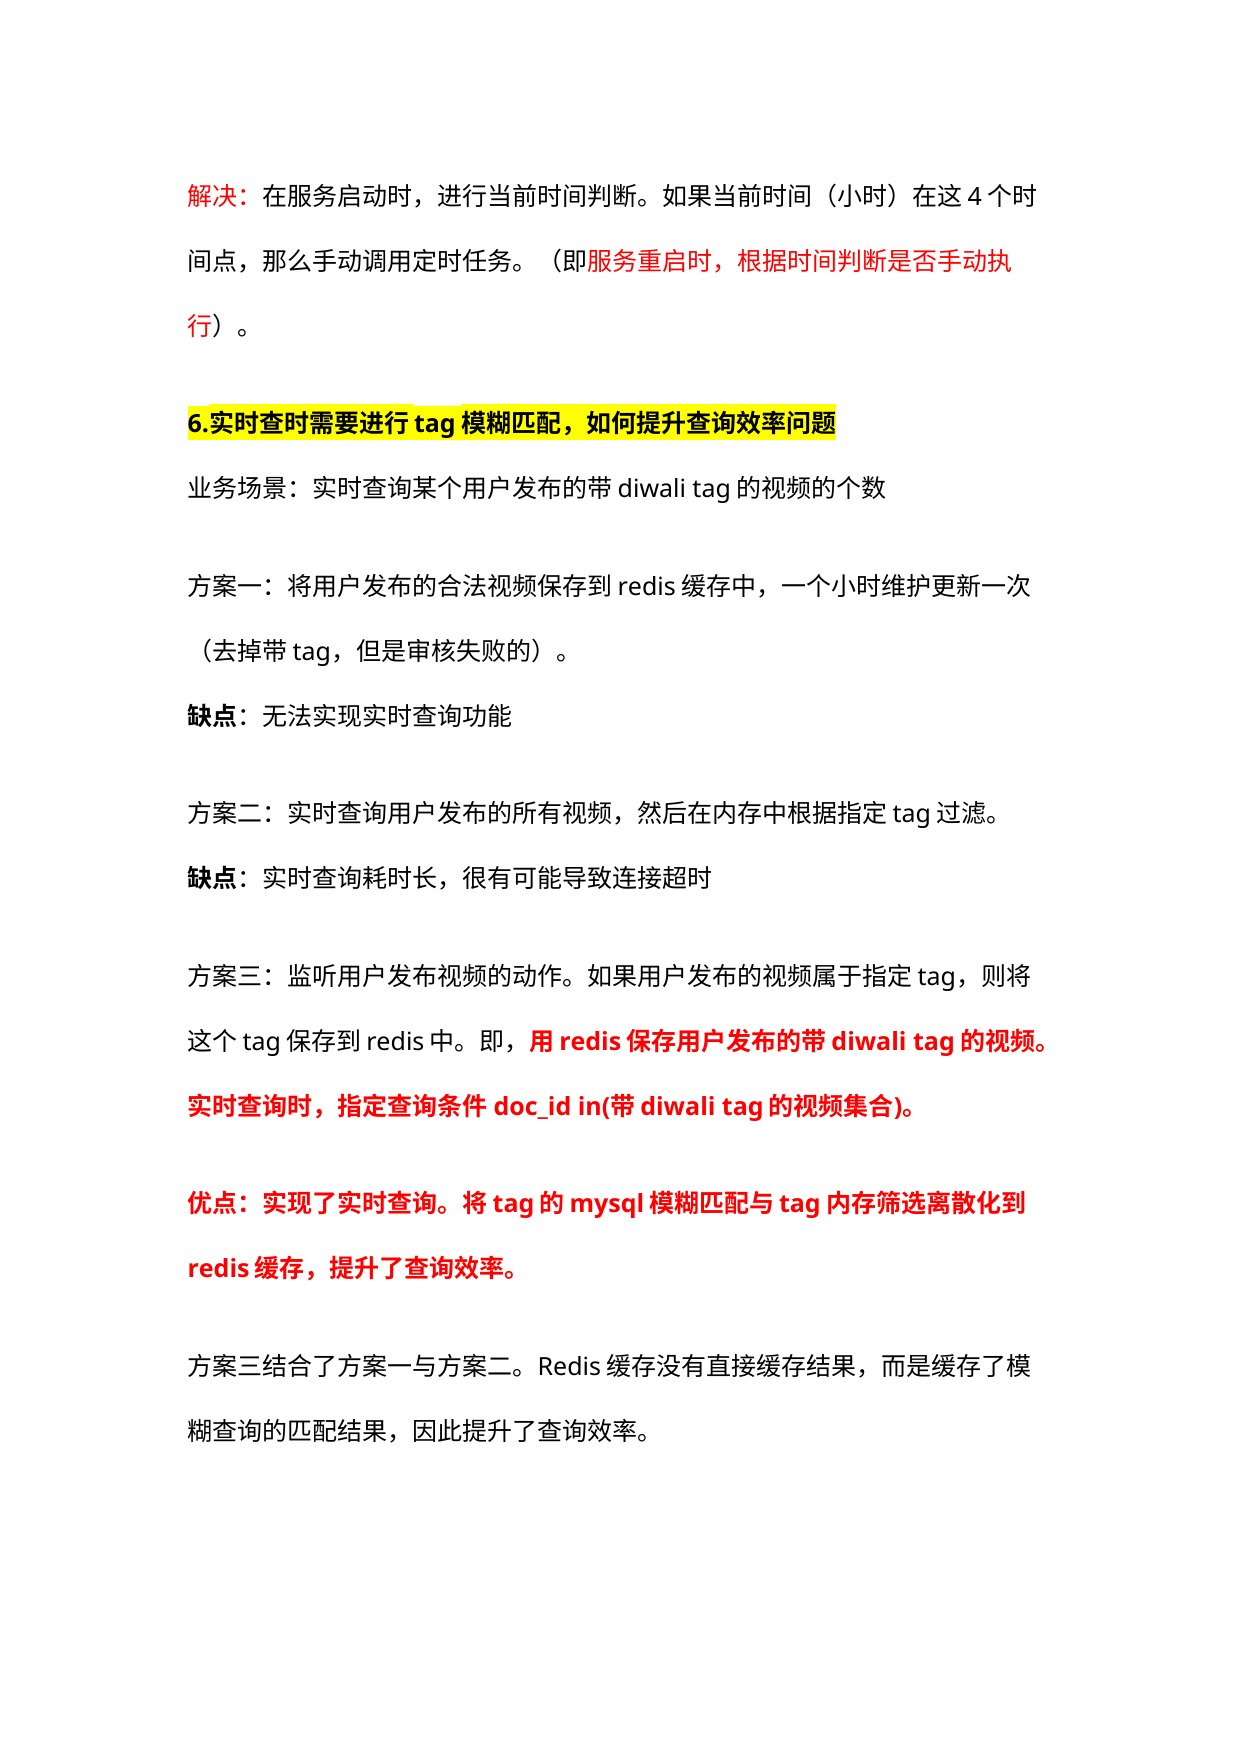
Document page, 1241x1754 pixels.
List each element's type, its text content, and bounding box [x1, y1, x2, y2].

text 方案三：监听用户发布视频的动作。如果用户发布的视频属于指定tag，则将这个tag保存到redis中。即，用redis保存用户发布的带diwali tag的视频。实时查询时，指定查询条件 doc_id in(带diwali tag的视频集合)。 [187, 942, 1053, 1137]
text 方案二：实时查询用户发布的所有视频，然后在内存中根据指定tag过滤。 [187, 779, 1053, 844]
text 解决：在服务启动时，进行当前时间判断。如果当前时间（小时）在这4个时间点，那么手动调用定时任务。（即服务重启时，根据时间判断是否手动执行）。 [187, 162, 1053, 357]
text 方案一：将用户发布的合法视频保存到redis缓存中，一个小时维护更新一次（去掉带tag，但是审核失败的）。 [187, 552, 1053, 682]
text 优点：实现了实时查询。将tag的mysql模糊匹配与tag内存筛选离散化到redis缓存，提升了查询效率。 [187, 1169, 1053, 1299]
text 缺点：无法实现实时查询功能 [187, 682, 1053, 747]
text 缺点：实时查询耗时长，很有可能导致连接超时 [187, 844, 1053, 909]
text 业务场景：实时查询某个用户发布的带diwali tag的视频的个数 [187, 454, 1053, 519]
subtitle 6.实时查时需要进行tag模糊匹配，如何提升查询效率问题 [187, 389, 1053, 454]
text 方案三结合了方案一与方案二。Redis缓存没有直接缓存结果，而是缓存了模糊查询的匹配结果，因此提升了查询效率。 [187, 1332, 1053, 1462]
